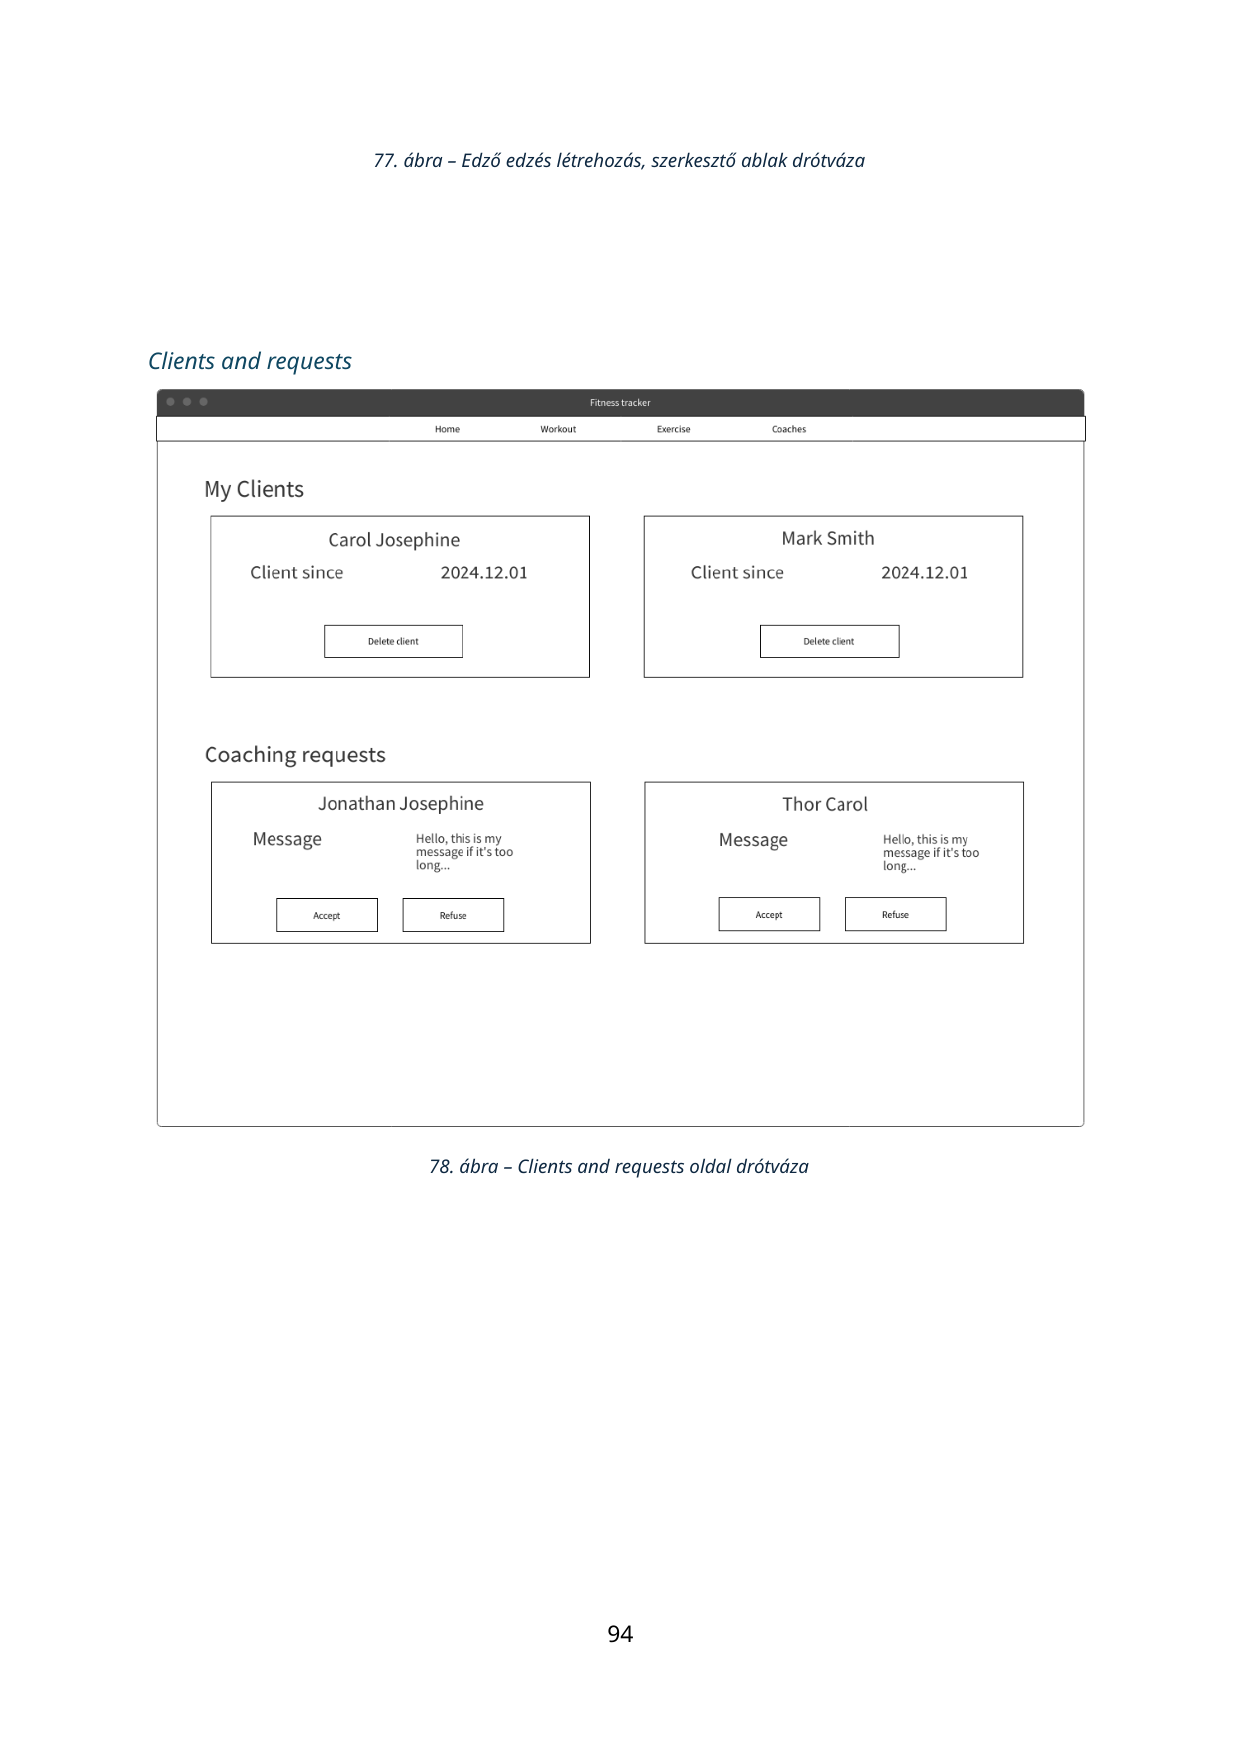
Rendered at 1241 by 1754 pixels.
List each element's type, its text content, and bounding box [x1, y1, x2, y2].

text 78. ábra – Clients and requests oldal drótváza [148, 1153, 1093, 1179]
subtitle Clients and requests [148, 345, 1093, 376]
picture [147, 383, 1093, 1135]
text 77. ábra – Edző edzés létrehozás, szerkesztő ablak drótváza [148, 148, 1093, 173]
